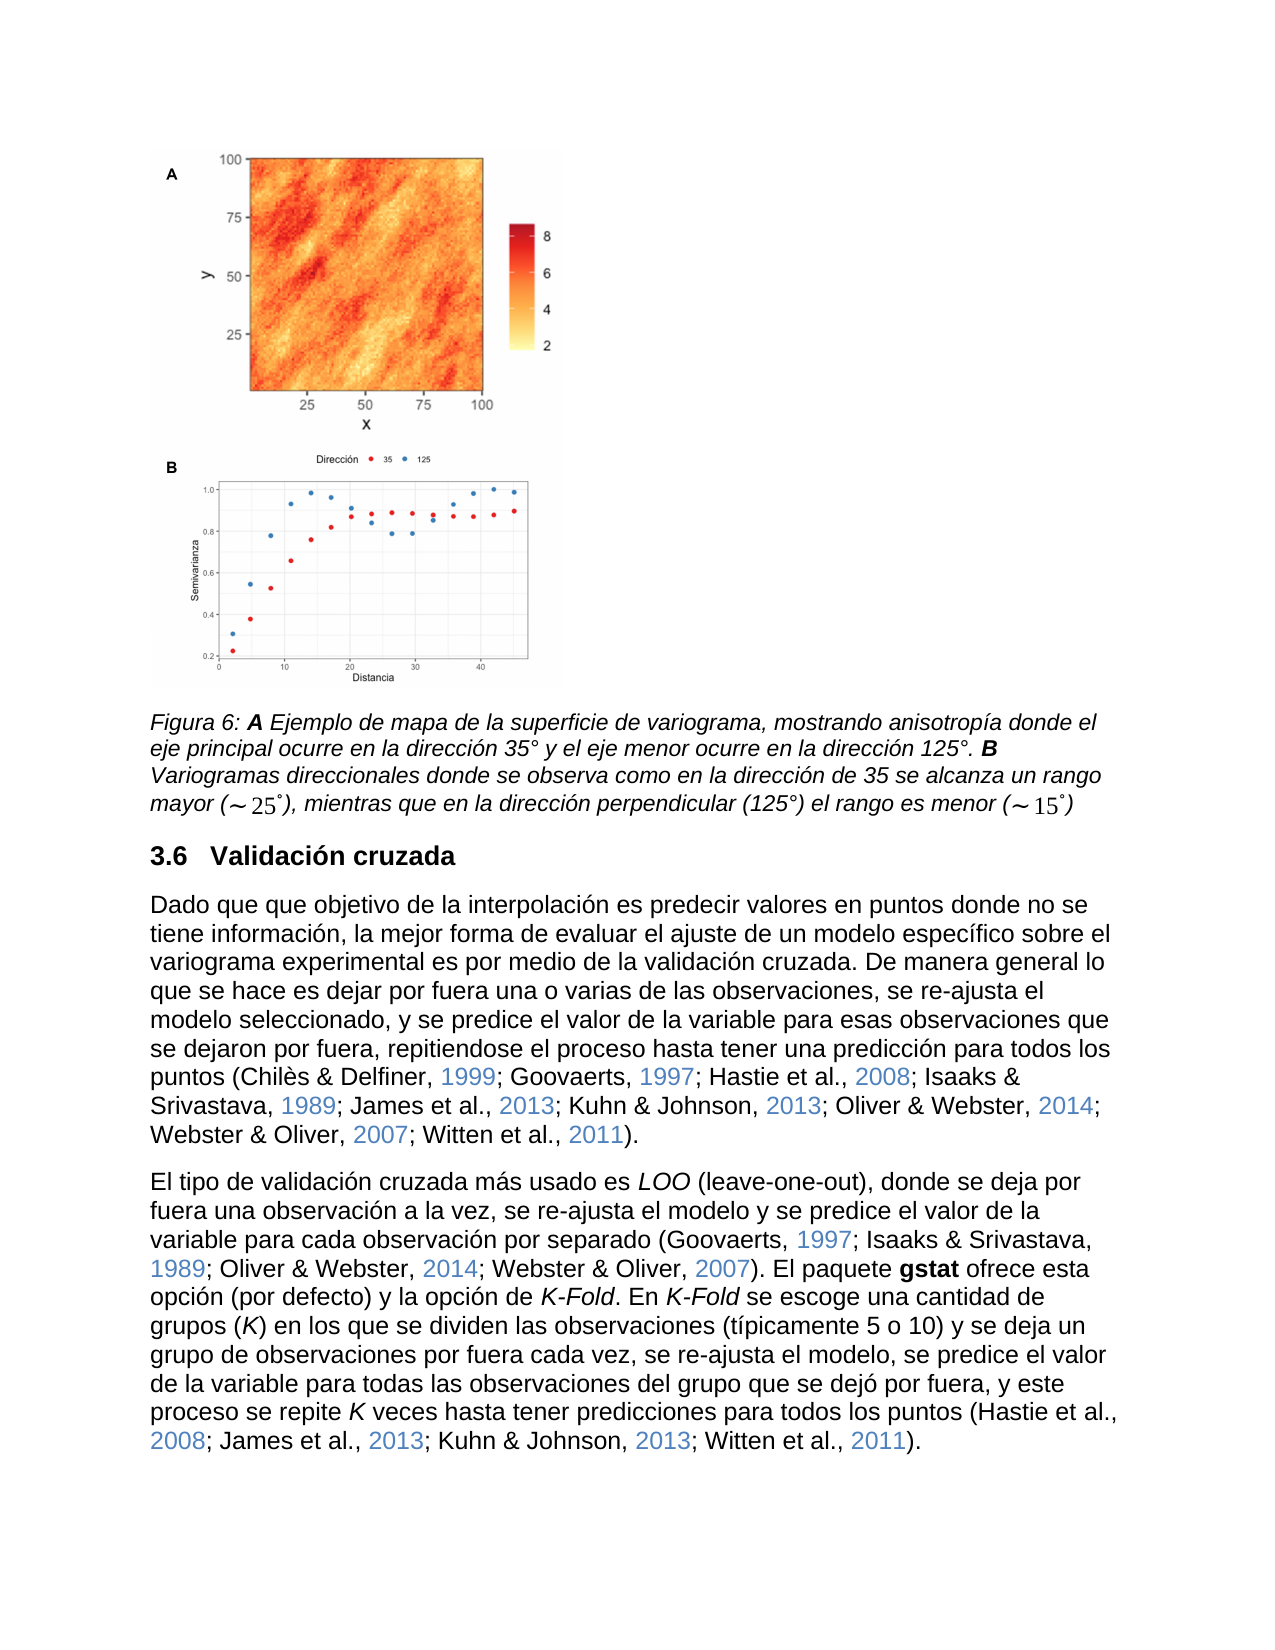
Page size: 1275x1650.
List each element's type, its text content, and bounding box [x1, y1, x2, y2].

subtitle Validación cruzada [150, 840, 1125, 871]
text El tipo de validación cruzada más usado es LOO (leave-one-out), donde se deja por fuera una observación a la vez, se re-ajusta el modelo y se predice el valor de la variable para cada observación por separado (Goovaerts, 1997; Isaaks & Srivastava, 1989; Oliver & Webster, 2014; Webster & Oliver, 2007). El paquete gstat ofrece esta opción (por defecto) y la opción de K-Fold. En K-Fold se escoge una cantidad de grupos (K) en los que se dividen las observaciones (típicamente 5 o 10) y se deja un grupo de observaciones por fuera cada vez, se re-ajusta el modelo, se predice el valor de la variable para todas las observaciones del grupo que se dejó por fuera, y este proceso se repite K veces hasta tener predicciones para todos los puntos (Hastie et al., 2008; James et al., 2013; Kuhn & Johnson, 2013; Witten et al., 2011). [150, 1167, 1125, 1455]
text Figura 6: A Ejemplo de mapa de la superficie de variograma, mostrando anisotropía donde el eje principal ocurre en la dirección 35° y el eje menor ocurre en la dirección 125°. B Variogramas direccionales donde se observa como en la dirección de 35 se alcanza un rango mayor (), mientras que en la dirección perpendicular (125°) el rango es menor () [150, 709, 1125, 819]
picture [150, 150, 564, 688]
text Dado que que objetivo de la interpolación es predecir valores en puntos donde no se tiene información, la mejor forma de evaluar el ajuste de un modelo específico sobre el variograma experimental es por medio de la validación cruzada. De manera general lo que se hace es dejar por fuera una o varias de las observaciones, se re-ajusta el modelo seleccionado, y se predice el valor de la variable para esas observaciones que se dejaron por fuera, repitiendose el proceso hasta tener una predicción para todos los puntos (Chilès & Delfiner, 1999; Goovaerts, 1997; Hastie et al., 2008; Isaaks & Srivastava, 1989; James et al., 2013; Kuhn & Johnson, 2013; Oliver & Webster, 2014; Webster & Oliver, 2007; Witten et al., 2011). [150, 890, 1125, 1149]
